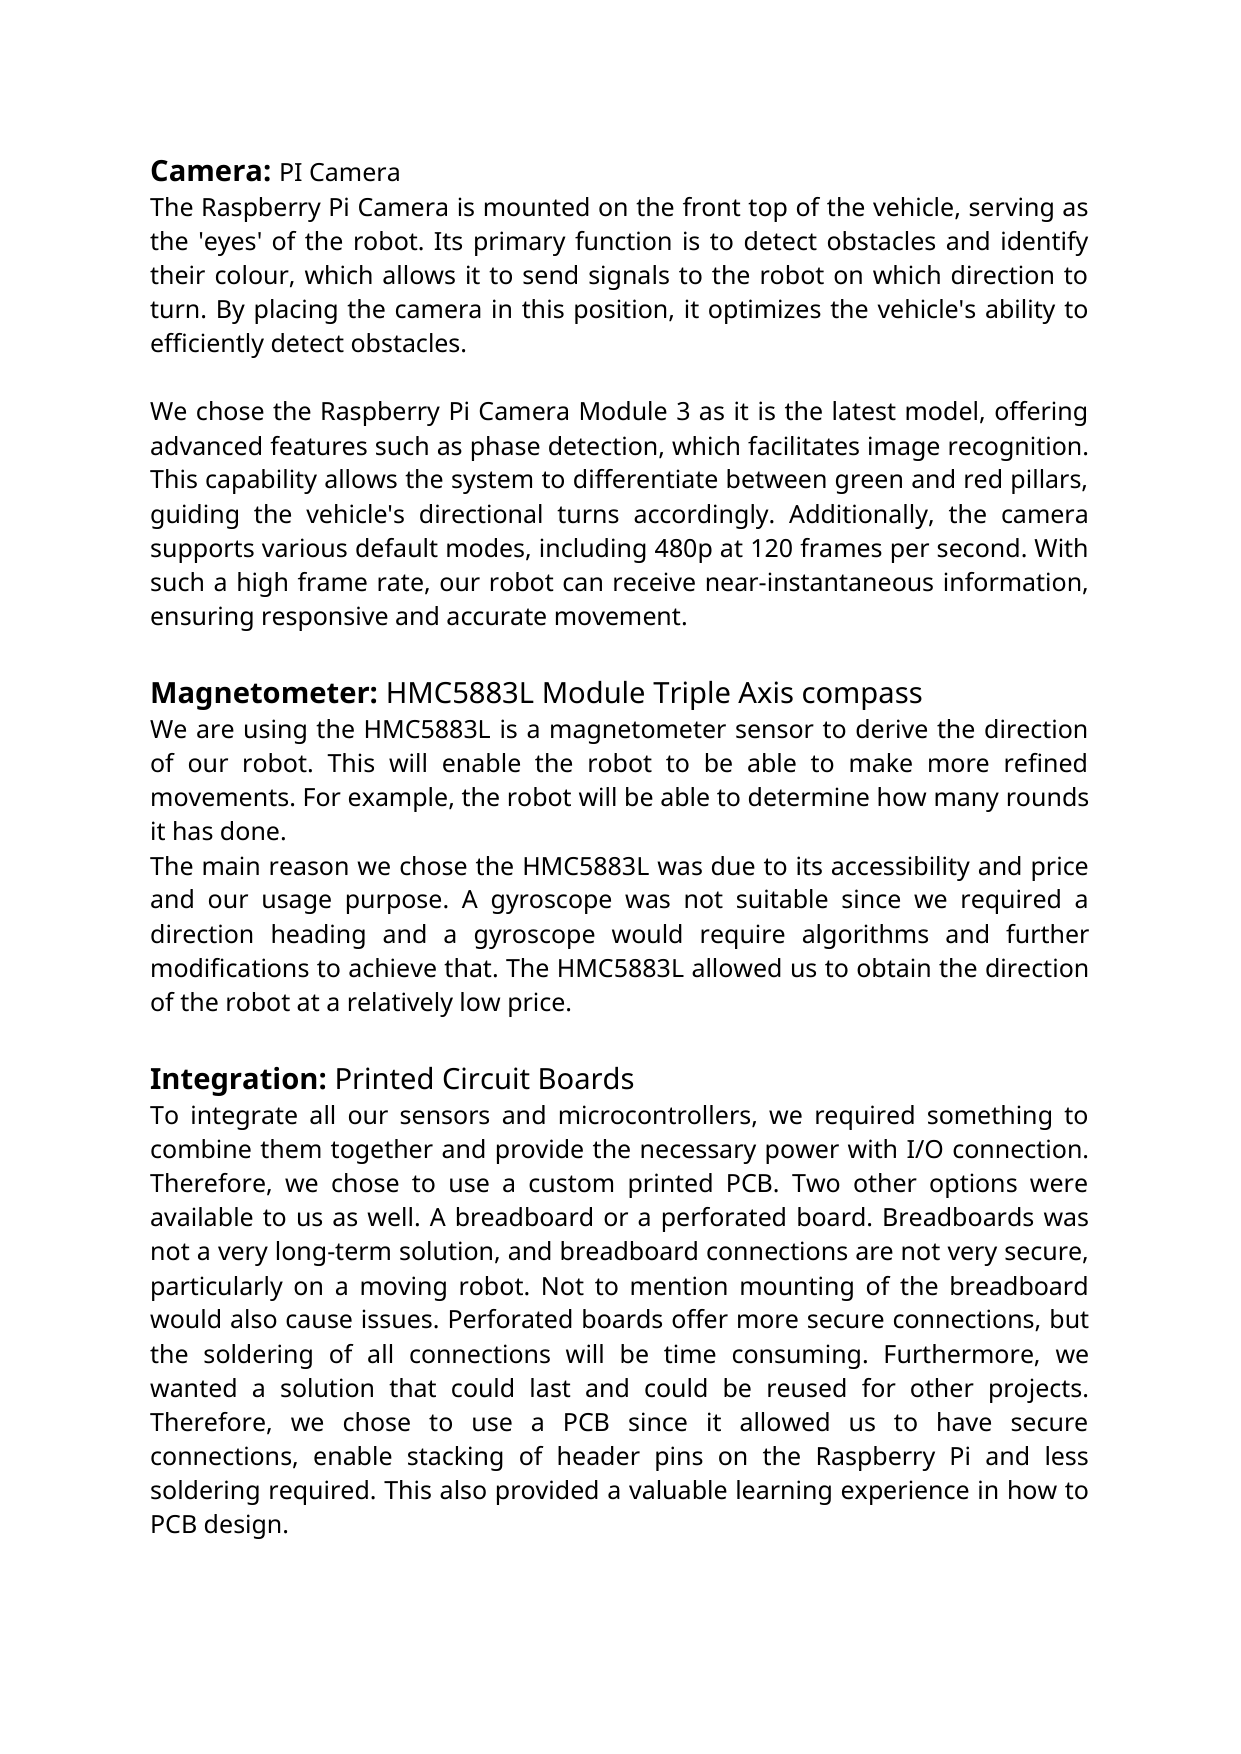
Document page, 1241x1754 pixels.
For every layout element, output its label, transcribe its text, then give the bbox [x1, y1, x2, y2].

text Camera: PI Camera [150, 292, 1090, 332]
text The main reason we chose the HMC5883L was due to its accessibility and price and our usage purpose. A gyroscope was not suitable since we required a direction heading and a gyroscope would require algorithms and further modifications to achieve that. The HMC5883L allowed us to obtain the direction of the robot at a relatively low price. [150, 990, 1090, 1160]
text The Raspberry Pi Camera is mounted on the front top of the vehicle, serving as the 'eyes' of the robot. Its primary function is to detect obstacles and identify their colour, which allows it to send signals to the robot on which direction to turn. By placing the camera in this position, it optimizes the vehicle's ability to efficiently detect obstacles. [150, 332, 1090, 502]
text We chose the Raspberry Pi Camera Module 3 as it is the latest model, offering advanced features such as phase detection, which facilitates image recognition. This capability allows the system to differentiate between green and red pillars, guiding the vehicle's directional turns accordingly. Additionally, the camera supports various default modes, including 480p at 120 frames per second. With such a high frame rate, our robot can receive near-instantaneous information, ensuring responsive and accurate movement. [150, 536, 1090, 774]
text We are using the HMC5883L is a magnetometer sensor to derive the direction of our robot. This will enable the robot to be able to make more refined movements. For example, the robot will be able to determine how many rounds it has done. [150, 854, 1090, 990]
text Magnetometer: HMC5883L Module Triple Axis compass [150, 814, 1090, 854]
text We're using the US-015 model, which offers a measuring range from 2 to 400 cm with an accuracy of up to 1 mm. Its stability and consistency make it ideal for precise robotics operations like this one. [150, 150, 1090, 252]
text Integration: Printed Circuit Boards [150, 1200, 1090, 1240]
